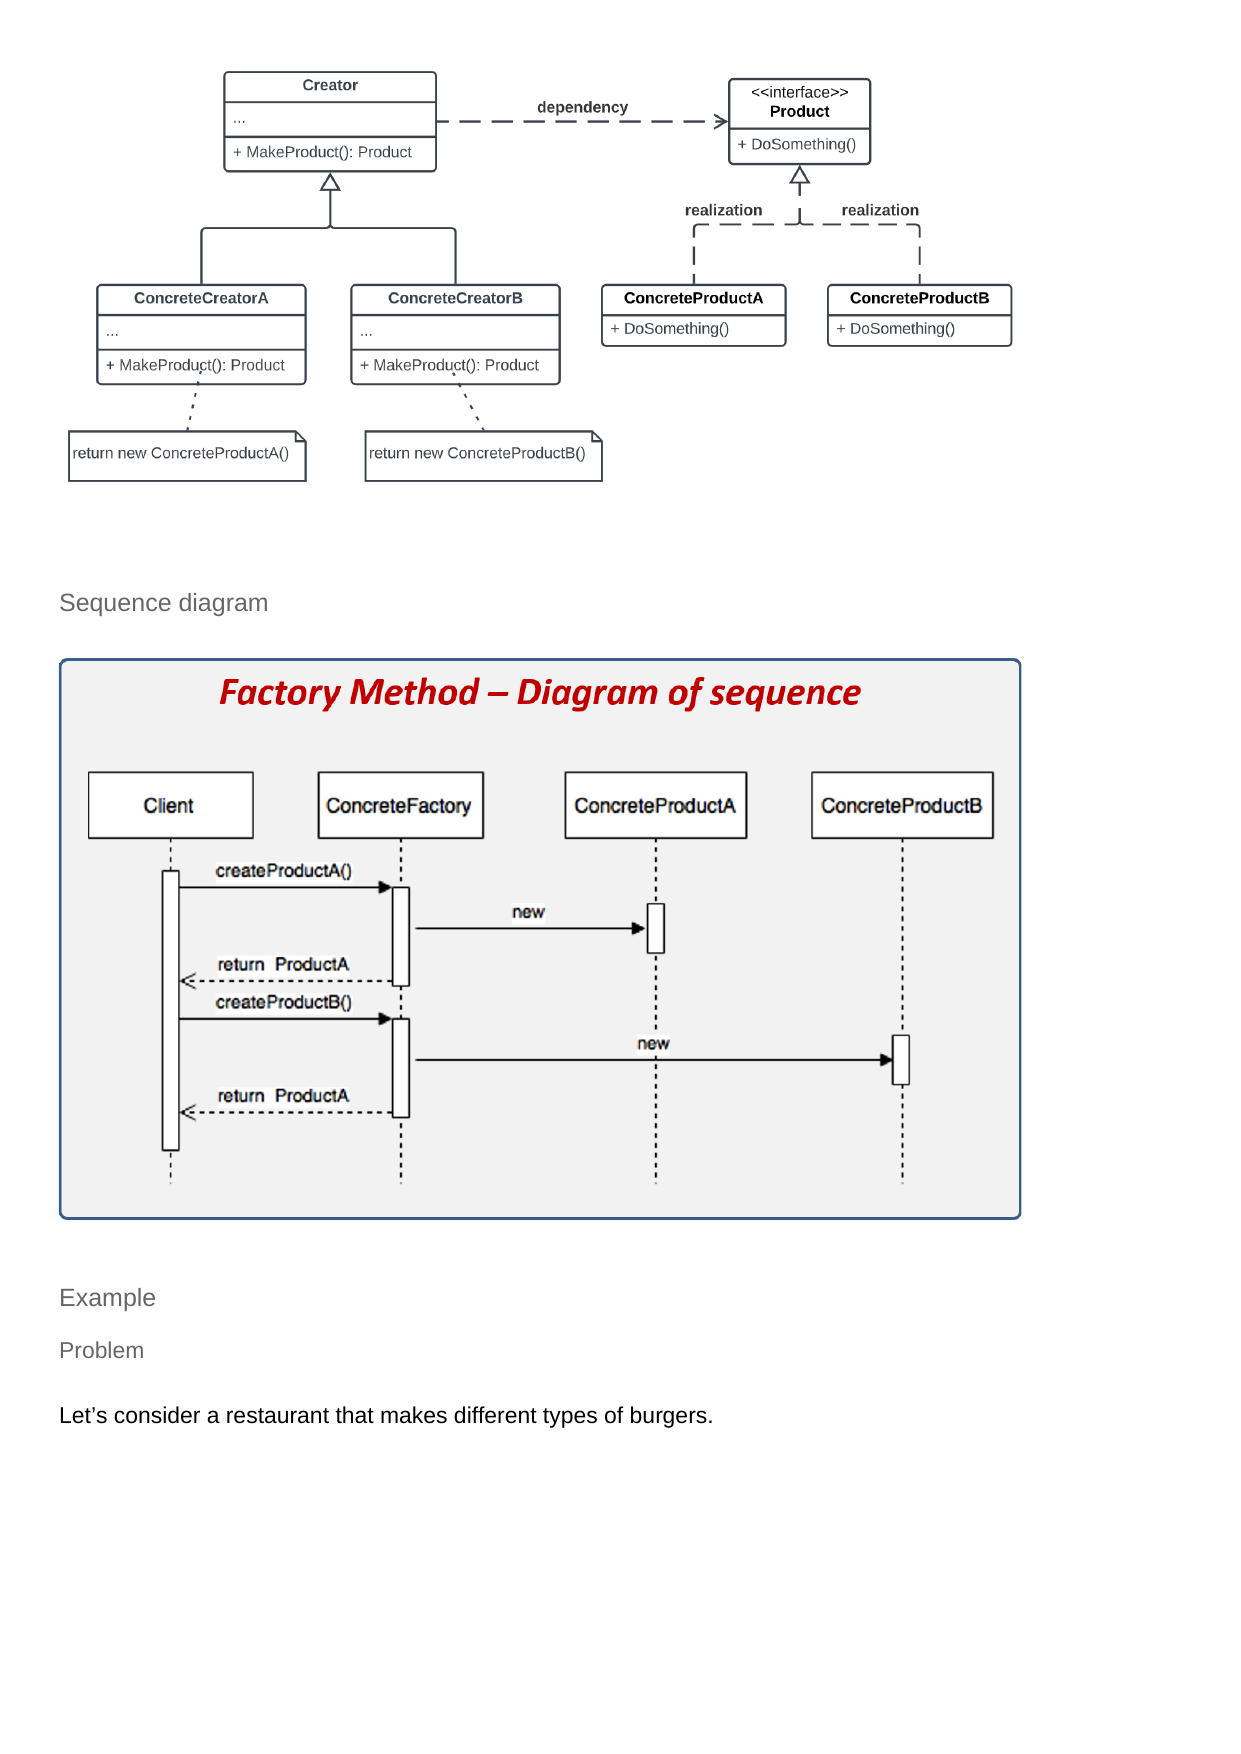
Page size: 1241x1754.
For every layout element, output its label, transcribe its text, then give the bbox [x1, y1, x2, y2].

text Let’s consider a restaurant that makes different types of burgers. [59, 1402, 1181, 1428]
subtitle Problem [59, 1337, 1181, 1363]
subtitle Sequence diagram [59, 588, 1181, 617]
picture [58, 58, 1022, 495]
subtitle Example [59, 1283, 1181, 1312]
picture [58, 655, 1022, 1220]
